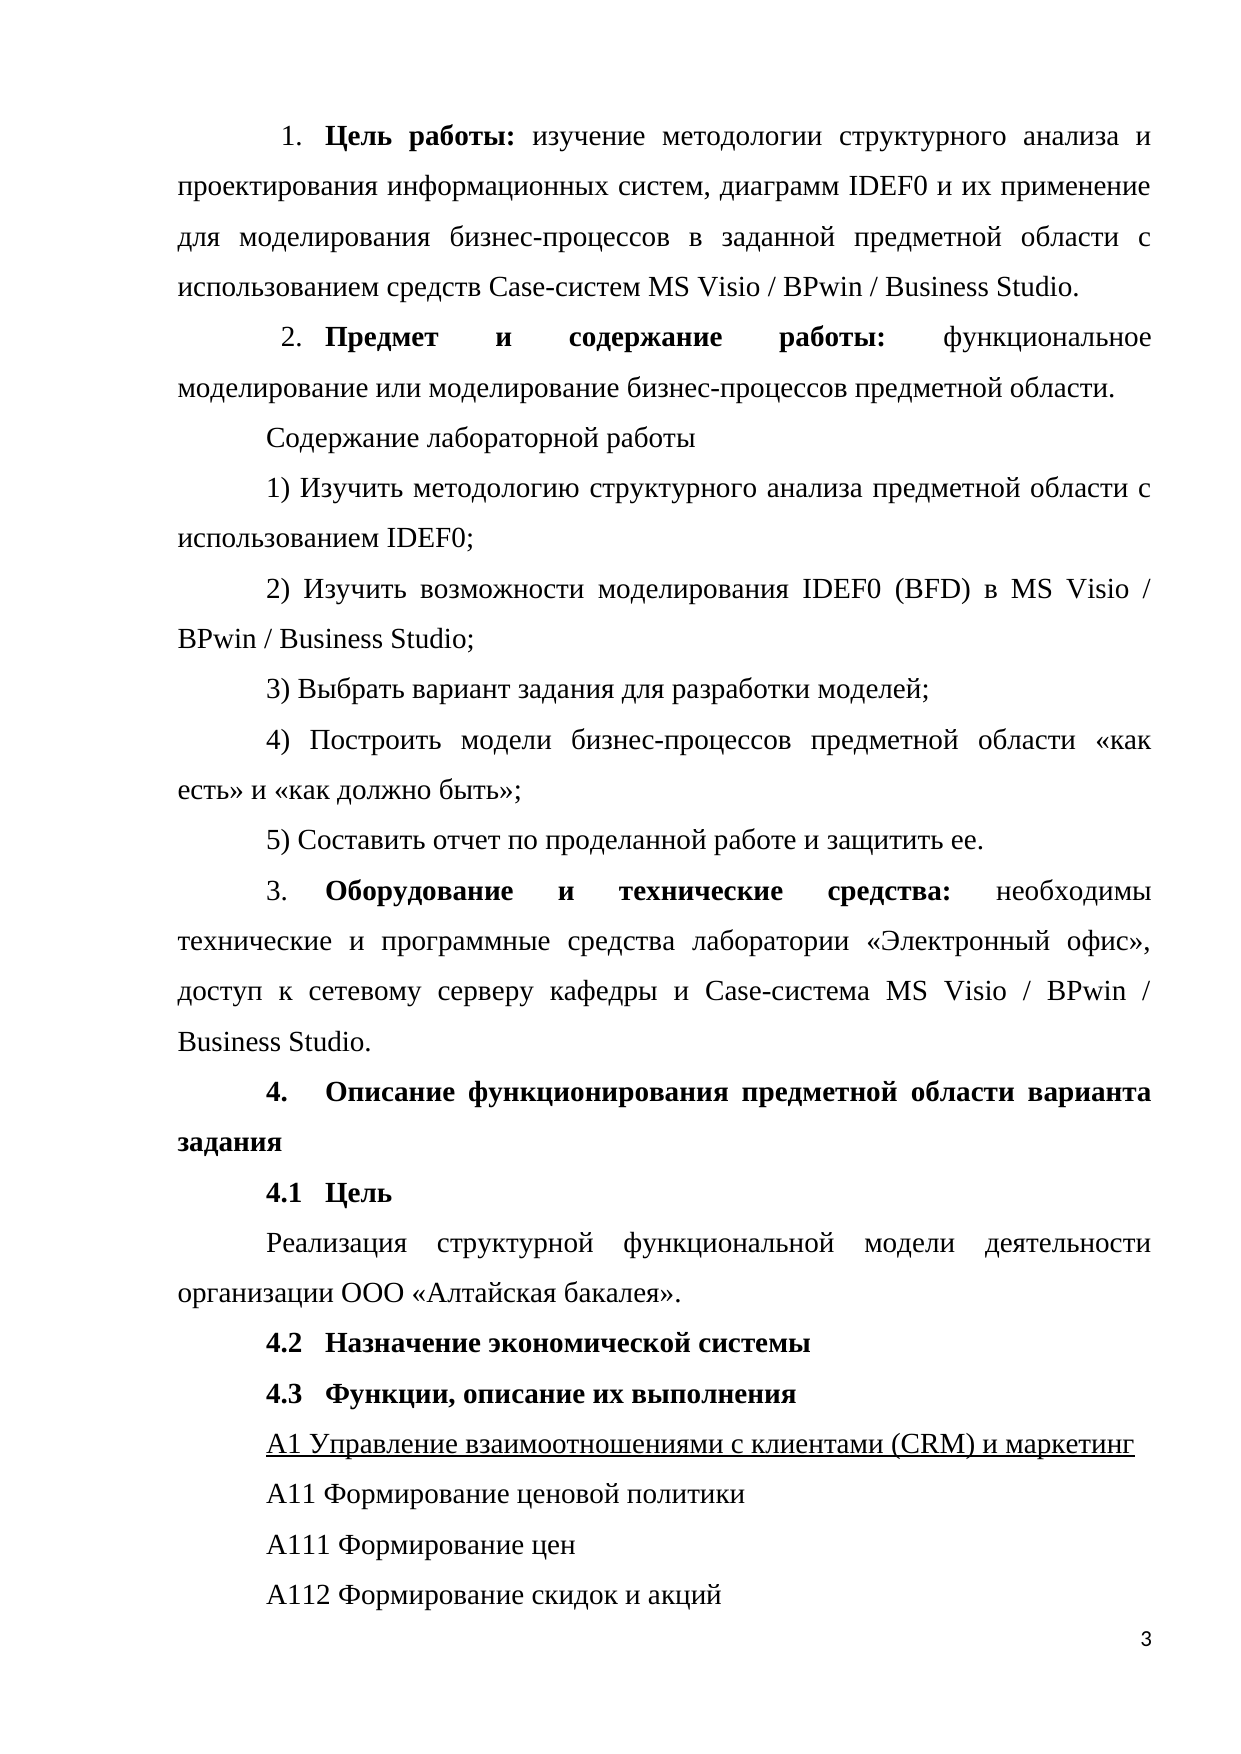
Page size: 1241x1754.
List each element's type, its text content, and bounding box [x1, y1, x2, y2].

text 5) Составить отчет по проделанной работе и защитить ее. [177, 822, 1152, 856]
text 3) Выбрать вариант задания для разработки моделей; [177, 672, 1152, 705]
list Цель работы: изучение методологии структурного анализа и проектирования информационных систем, диаграмм IDEF0 и их применение для моделирования бизнес-процессов в заданной предметной области с использованием средств Case-систем MS Visio / BPwin / Business Studio. [177, 118, 1152, 303]
text 4.2 Назначение экономической системы [177, 1326, 1152, 1359]
text А11 Формирование ценовой политики [177, 1477, 1152, 1510]
text А1 Управление взаимоотношениями с клиентами (CRM) и маркетинг [177, 1426, 1152, 1460]
text А112 Формирование скидок и акций [177, 1577, 1152, 1611]
list Предмет и содержание работы: функциональное моделирование или моделирование бизнес-процессов предметной области. [177, 319, 1152, 403]
text 2) Изучить возможности моделирования IDEF0 (BFD) в MS Visio / BPwin / Business Studio; [177, 571, 1152, 655]
text Содержание лабораторной работы [177, 420, 1152, 453]
text 1) Изучить методологию структурного анализа предметной области с использованием IDEF0; [177, 470, 1152, 554]
list Функции, описание их выполнения [177, 1376, 1152, 1409]
text 4) Построить модели бизнес-процессов предметной области «как есть» и «как должно быть»; [177, 722, 1152, 806]
text Реализация структурной функциональной модели деятельности организации ООО «Алтайская бакалея». [177, 1225, 1152, 1309]
list Оборудование и технические средства: необходимы технические и программные средства лаборатории «Электронный офис», доступ к сетевому серверу кафедры и Case-система MS Visio / BPwin / Business Studio. [177, 873, 1152, 1057]
list Описание функционирования предметной области варианта задания [177, 1074, 1152, 1158]
text 4.1 Цель [177, 1175, 1152, 1208]
text А111 Формирование цен [177, 1527, 1152, 1560]
